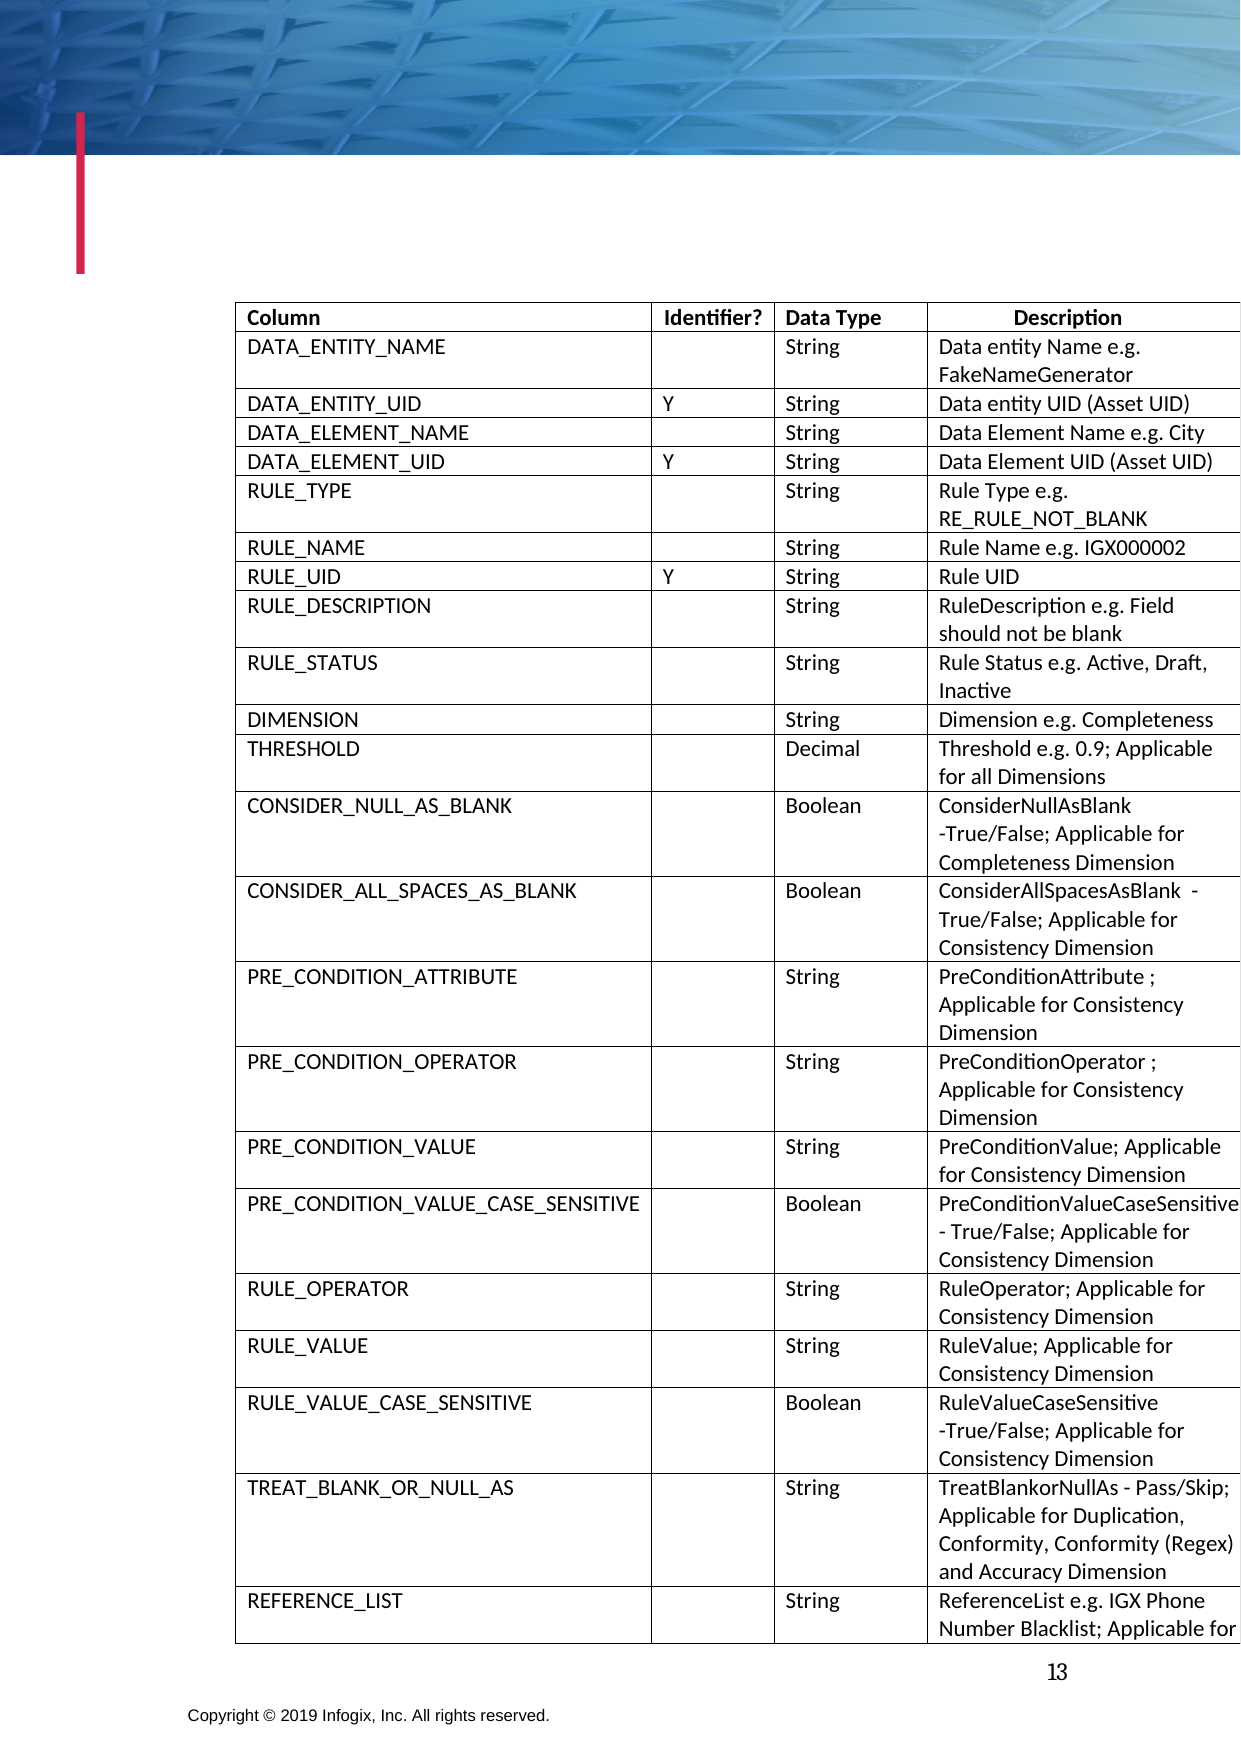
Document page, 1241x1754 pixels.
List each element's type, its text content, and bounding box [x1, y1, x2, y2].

table_cell [652, 1331, 774, 1387]
table_cell [652, 1587, 774, 1643]
table_cell ReferenceList e.g. IGX Phone Number Blacklist; Applicable for Conformity Dimension [928, 1587, 1240, 1643]
table_cell String [775, 418, 927, 446]
table_cell Rule Status e.g. Active, Draft, Inactive [928, 648, 1240, 704]
table_cell DATA_ENTITY_NAME [236, 332, 651, 388]
table_cell PreConditionValue; Applicable for Consistency Dimension [928, 1132, 1240, 1188]
table_cell PreConditionValueCaseSensitive - True/False; Applicable for Consistency Dimension [928, 1189, 1240, 1273]
table_cell Decimal [775, 735, 927, 791]
table_cell DATA_ELEMENT_UID [236, 447, 651, 475]
table_cell String [775, 562, 927, 590]
table_cell Boolean [775, 1388, 927, 1472]
table_cell PRE_CONDITION_ATTRIBUTE [236, 962, 651, 1046]
table_cell THRESHOLD [236, 735, 651, 791]
table_cell PreConditionAttribute ; Applicable for Consistency Dimension [928, 962, 1240, 1046]
table_cell REFERENCE_LIST [236, 1587, 651, 1643]
table_cell RuleValueCaseSensitive -True/False; Applicable for Consistency Dimension [928, 1388, 1240, 1472]
table_cell String [775, 1331, 927, 1387]
table_cell RuleOperator; Applicable for Consistency Dimension [928, 1274, 1240, 1330]
table_cell RULE_STATUS [236, 648, 651, 704]
table_cell PRE_CONDITION_VALUE [236, 1132, 651, 1188]
table_cell [652, 962, 774, 1046]
table_cell String [775, 332, 927, 388]
table_cell Rule Name e.g. IGX000002 [928, 533, 1240, 561]
table_cell [652, 648, 774, 704]
table_cell RuleDescription e.g. Field should not be blank [928, 591, 1240, 647]
table_cell Boolean [775, 792, 927, 876]
table_cell PreConditionOperator ; Applicable for Consistency Dimension [928, 1047, 1240, 1131]
table_cell Dimension e.g. Completeness [928, 705, 1240, 733]
table_cell ConsiderAllSpacesAsBlank - True/False; Applicable for Consistency Dimension [928, 877, 1240, 961]
table_cell String [775, 389, 927, 417]
table_cell Data Element Name e.g. City [928, 418, 1240, 446]
table_cell [652, 705, 774, 733]
table_cell String [775, 476, 927, 532]
table_cell [652, 1132, 774, 1188]
table_cell PRE_CONDITION_OPERATOR [236, 1047, 651, 1131]
table_header Column [236, 303, 651, 331]
table_cell RULE_UID [236, 562, 651, 590]
table_cell [652, 533, 774, 561]
table_cell String [775, 705, 927, 733]
table_cell Data entity UID (Asset UID) [928, 389, 1240, 417]
table_cell Rule Type e.g. RE_RULE_NOT_BLANK [928, 476, 1240, 532]
table_cell String [775, 1047, 927, 1131]
table_cell RULE_DESCRIPTION [236, 591, 651, 647]
table_cell TREAT_BLANK_OR_NULL_AS [236, 1474, 651, 1586]
table_cell CONSIDER_NULL_AS_BLANK [236, 792, 651, 876]
table_cell [652, 1047, 774, 1131]
table_cell [652, 1189, 774, 1273]
table_cell [652, 735, 774, 791]
table_cell [652, 1388, 774, 1472]
table_header Data Type [775, 303, 927, 331]
table_cell Y [652, 562, 774, 590]
table_cell Boolean [775, 1189, 927, 1273]
table_cell String [775, 1587, 927, 1643]
table_cell Rule UID [928, 562, 1240, 590]
table_cell [652, 792, 774, 876]
table_cell DIMENSION [236, 705, 651, 733]
table_cell RULE_VALUE [236, 1331, 651, 1387]
table_cell String [775, 1474, 927, 1586]
table_cell String [775, 447, 927, 475]
table_cell String [775, 648, 927, 704]
table_header Identifier? [652, 303, 774, 331]
table_cell RULE_TYPE [236, 476, 651, 532]
table_cell String [775, 1274, 927, 1330]
table_cell [652, 476, 774, 532]
table_cell [652, 418, 774, 446]
table_cell [652, 877, 774, 961]
table_cell [652, 591, 774, 647]
table_header Description [928, 303, 1240, 331]
table_cell String [775, 962, 927, 1046]
table_cell CONSIDER_ALL_SPACES_AS_BLANK [236, 877, 651, 961]
table_cell [652, 332, 774, 388]
table_cell Y [652, 389, 774, 417]
table_cell RULE_NAME [236, 533, 651, 561]
picture [0, 0, 1241, 302]
table_cell RULE_OPERATOR [236, 1274, 651, 1330]
table_cell Data entity Name e.g. FakeNameGenerator [928, 332, 1240, 388]
table_cell TreatBlankorNullAs - Pass/Skip; Applicable for Duplication, Conformity, Conformity (Regex) and Accuracy Dimension [928, 1474, 1240, 1586]
table_cell [652, 1474, 774, 1586]
table_cell String [775, 1132, 927, 1188]
table_cell [652, 1274, 774, 1330]
table_cell Boolean [775, 877, 927, 961]
table_cell RuleValue; Applicable for Consistency Dimension [928, 1331, 1240, 1387]
table_cell ConsiderNullAsBlank -True/False; Applicable for Completeness Dimension [928, 792, 1240, 876]
table_cell Threshold e.g. 0.9; Applicable for all Dimensions [928, 735, 1240, 791]
table_cell PRE_CONDITION_VALUE_CASE_SENSITIVE [236, 1189, 651, 1273]
table_cell String [775, 591, 927, 647]
table_cell Data Element UID (Asset UID) [928, 447, 1240, 475]
table_cell DATA_ENTITY_UID [236, 389, 651, 417]
table_cell String [775, 533, 927, 561]
table_cell Y [652, 447, 774, 475]
table_cell DATA_ELEMENT_NAME [236, 418, 651, 446]
table_cell RULE_VALUE_CASE_SENSITIVE [236, 1388, 651, 1472]
